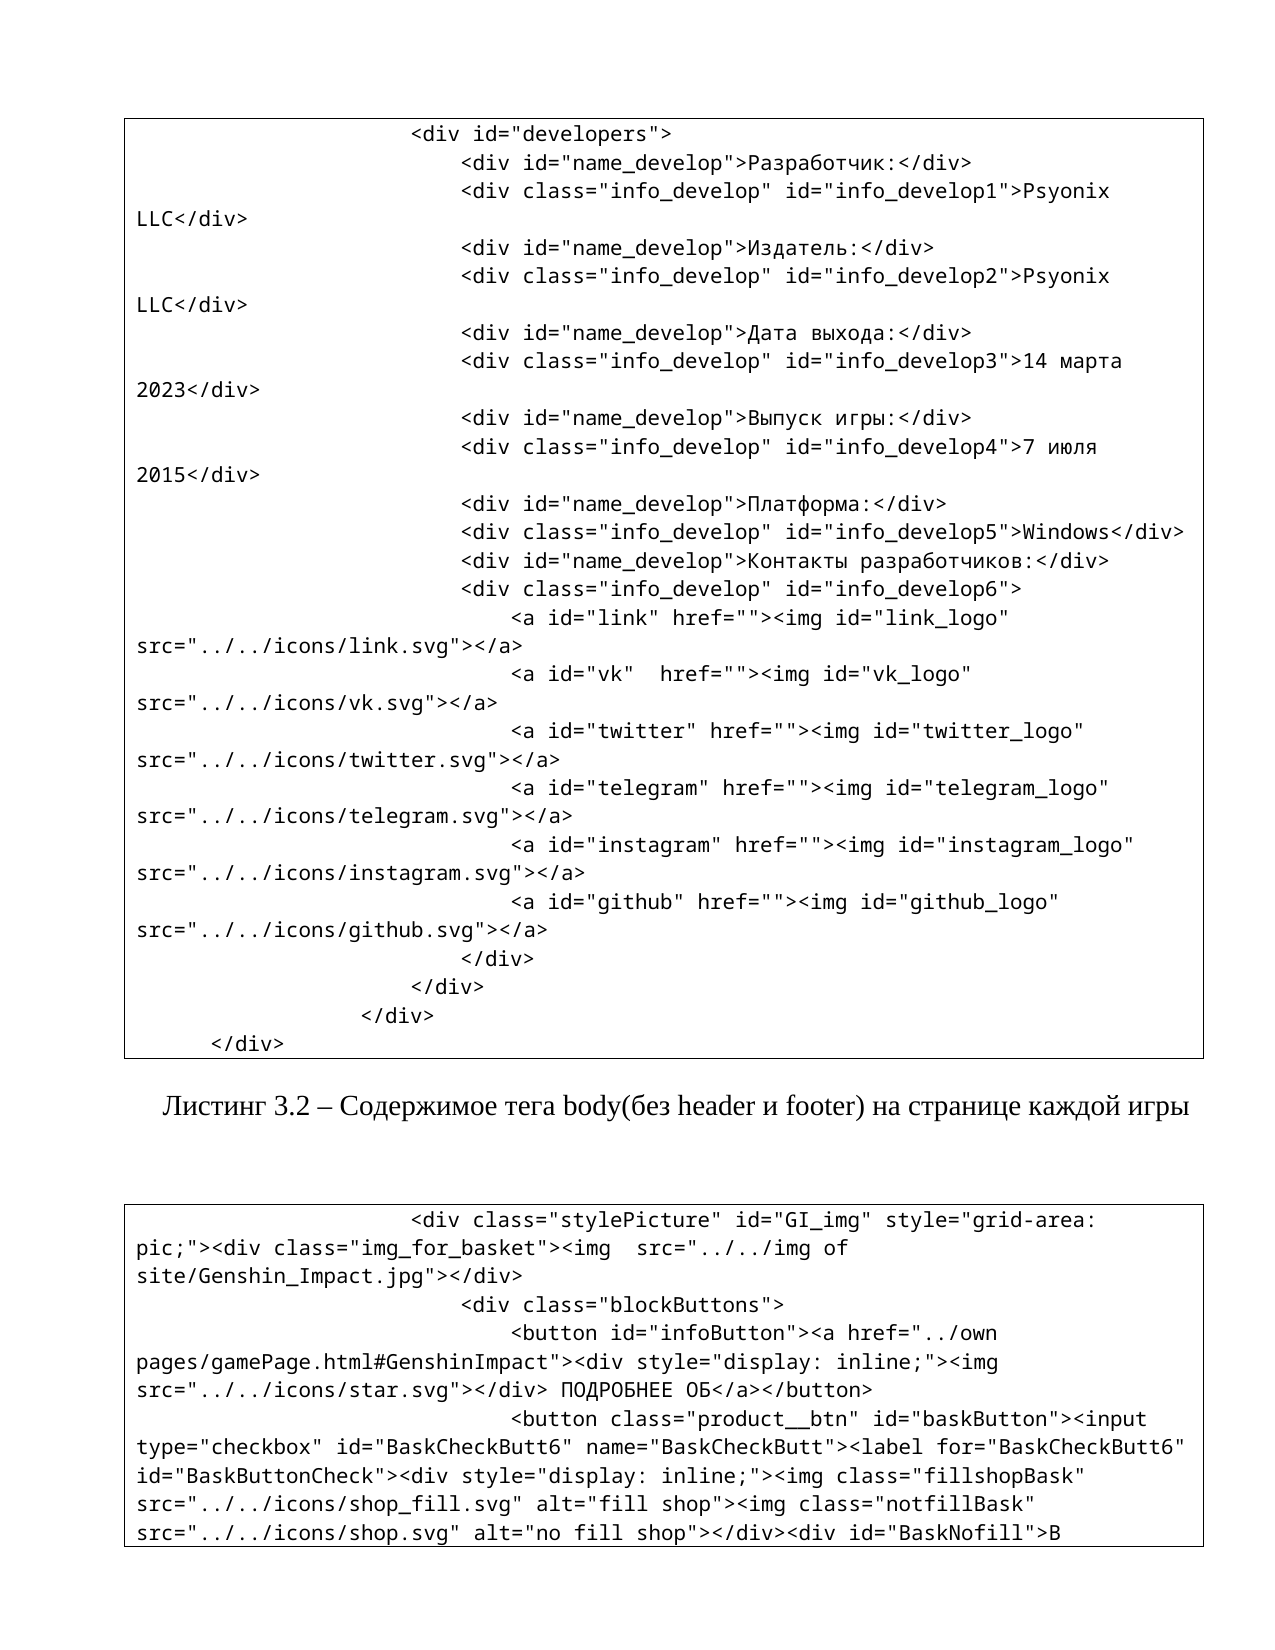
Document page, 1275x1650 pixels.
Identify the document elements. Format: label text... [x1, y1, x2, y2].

text Листинг 3.2 – Содержимое тега body(без header и footer) на странице каждой игры [136, 1088, 1216, 1121]
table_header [125, 1205, 1203, 1546]
